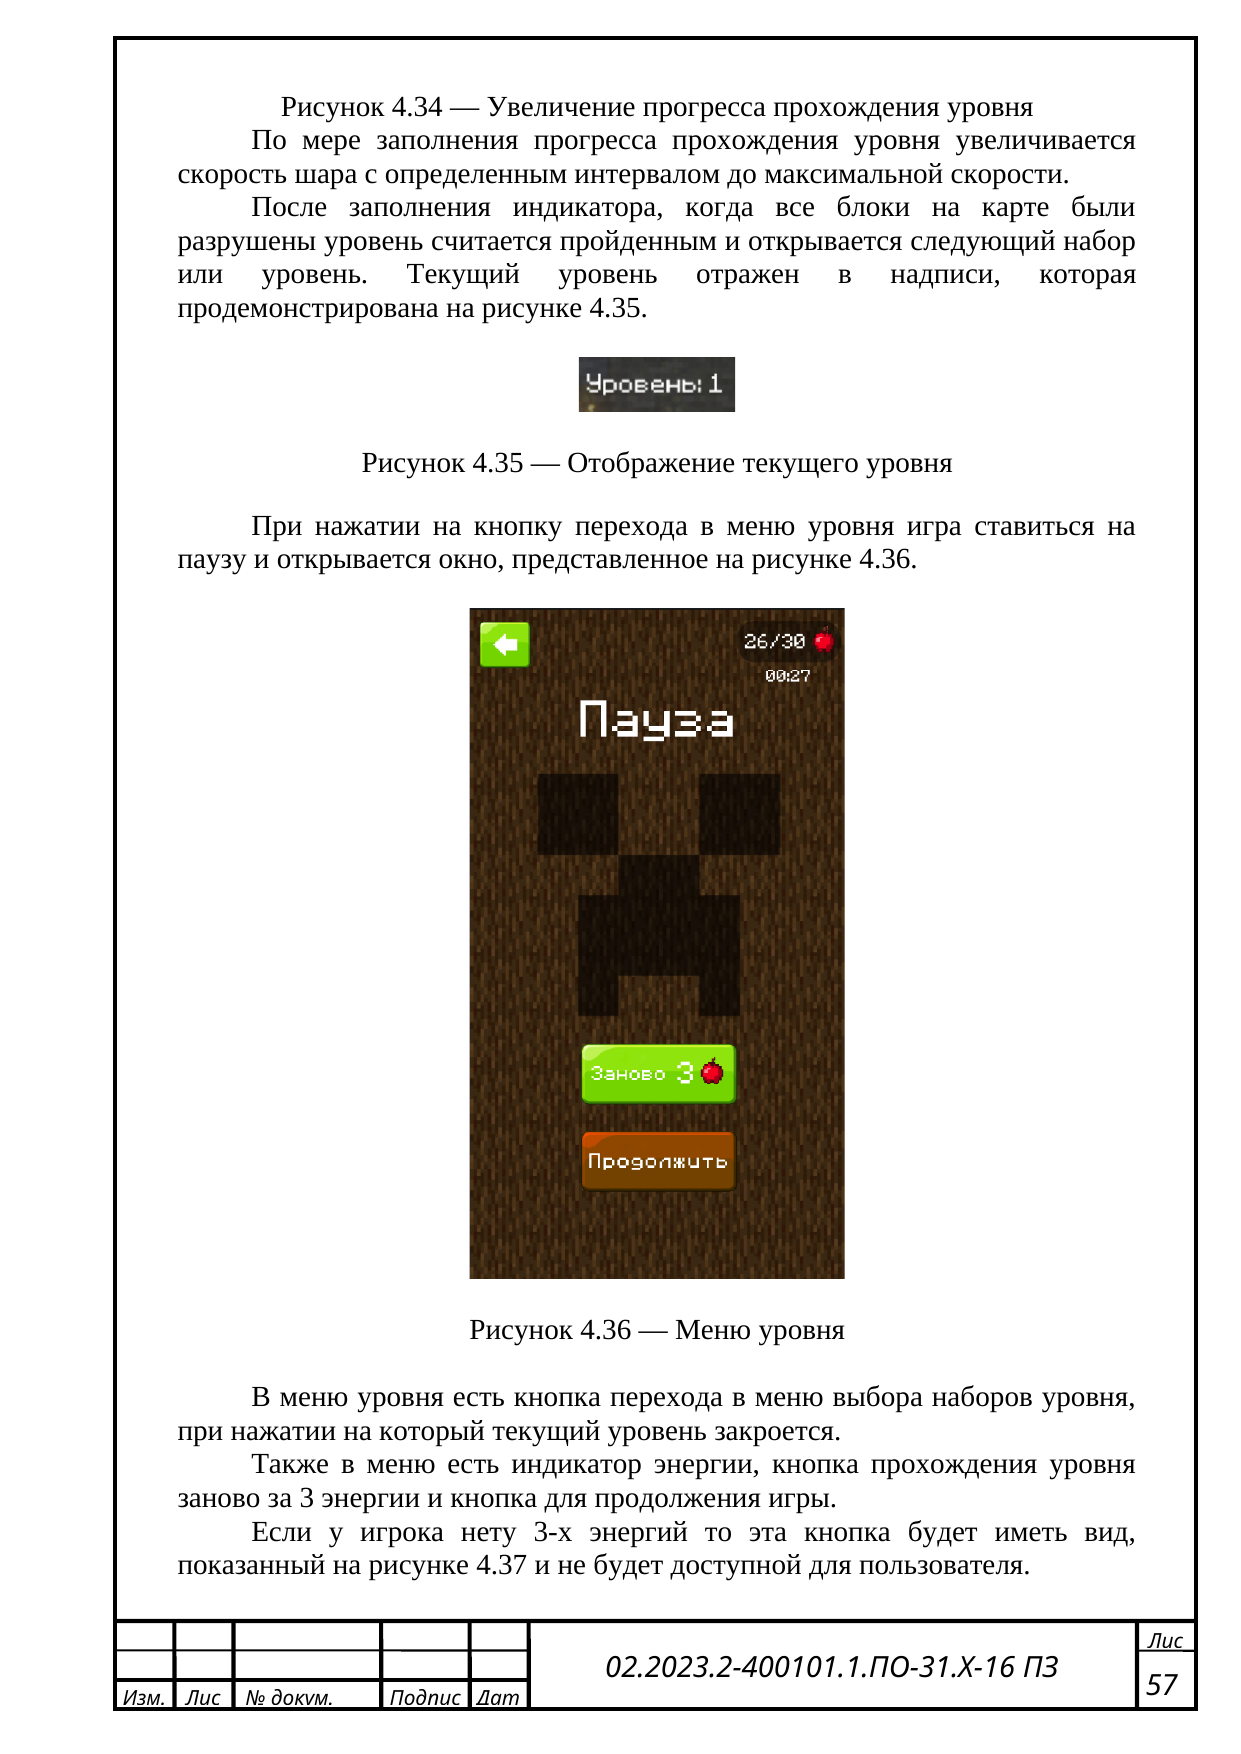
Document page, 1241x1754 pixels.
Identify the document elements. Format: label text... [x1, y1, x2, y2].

text В меню уровня есть кнопка перехода в меню выбора наборов уровня, при нажатии на который текущий уровень закроется. [177, 1379, 1137, 1447]
text После заполнения индикатора, когда все блоки на карте были разрушены уровень считается пройденным и открывается следующий набор или уровень. Текущий уровень отражен в надписи, которая продемонстрирована на рисунке 4.35. [177, 189, 1137, 323]
picture [469, 608, 845, 1279]
text Рисунок 4.36 — Меню уровня [177, 1312, 1137, 1346]
text По мере заполнения прогресса прохождения уровня увеличивается скорость шара с определенным интервалом до максимальной скорости. [177, 122, 1137, 189]
picture [578, 357, 736, 412]
text При нажатии на кнопку перехода в меню уровня игра ставиться на паузу и открывается окно, представленное на рисунке 4.36. [177, 508, 1137, 575]
text Если у игрока нету 3-х энергий то эта кнопка будет иметь вид, показанный на рисунке 4.37 и не будет доступной для пользователя. [177, 1514, 1137, 1581]
text Рисунок 4.34 — Увеличение прогресса прохождения уровня [177, 89, 1137, 122]
text Также в меню есть индикатор энергии, кнопка прохождения уровня заново за 3 энергии и кнопка для продолжения игры. [177, 1447, 1137, 1514]
text Рисунок 4.35 — Отображение текущего уровня [177, 446, 1137, 479]
